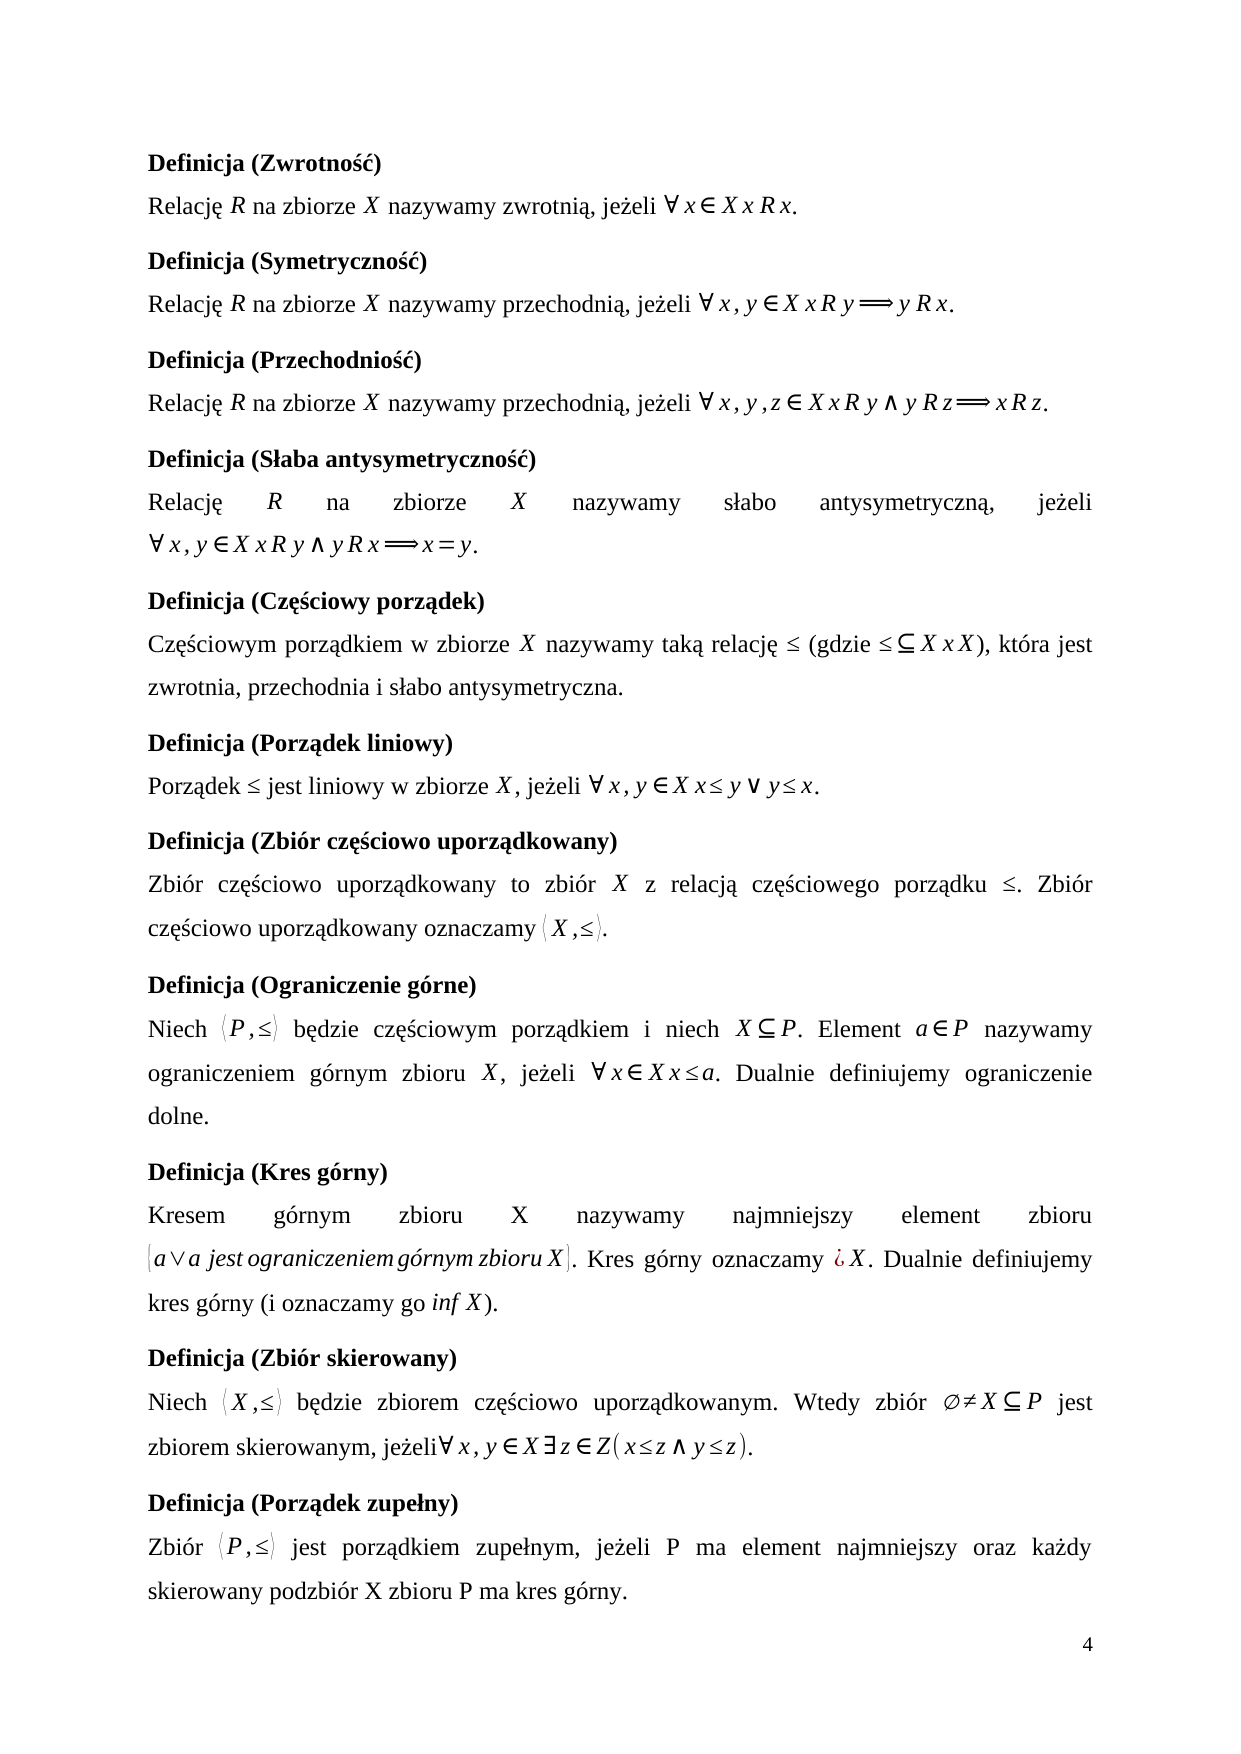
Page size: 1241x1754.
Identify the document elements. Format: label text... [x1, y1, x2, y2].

text Definicja (Przechodniość) [148, 345, 1093, 374]
text Zbiór jest porządkiem zupełnym, jeżeli P ma element najmniejszy oraz każdy skierowany podzbiór X zbioru P ma kres górny. [148, 1531, 1093, 1605]
text Relację na zbiorze nazywamy przechodnią, jeżeli . [148, 388, 1093, 417]
text Relację na zbiorze nazywamy zwrotnią, jeżeli . [148, 191, 1093, 219]
text Definicja (Symetryczność) [148, 246, 1093, 275]
text Niech będzie zbiorem częściowo uporządkowanym. Wtedy zbiór jest zbiorem skierowanym, jeżeli. [148, 1387, 1093, 1461]
text Zbiór częściowo uporządkowany to zbiór z relacją częściowego porządku . Zbiór częściowo uporządkowany oznaczamy . [148, 869, 1093, 943]
text Niech będzie częściowym porządkiem i niech . Element nazywamy ograniczeniem górnym zbioru , jeżeli . Dualnie definiujemy ograniczenie dolne. [148, 1013, 1093, 1130]
text Definicja (Zwrotność) [148, 148, 1093, 176]
text Porządek jest liniowy w zbiorze , jeżeli . [148, 771, 1093, 799]
text Definicja (Porządek zupełny) [148, 1488, 1093, 1517]
text Definicja (Porządek liniowy) [148, 728, 1093, 756]
text Definicja (Częściowy porządek) [148, 586, 1093, 614]
text Definicja (Zbiór skierowany) [148, 1343, 1093, 1372]
text Kresem górnym zbioru X nazywamy najmniejszy element zbioru . Kres górny oznaczamy . Dualnie definiujemy kres górny (i oznaczamy go ). [148, 1200, 1093, 1317]
text Definicja (Słaba antysymetryczność) [148, 444, 1093, 473]
text Relację na zbiorze nazywamy przechodnią, jeżeli . [148, 289, 1093, 318]
text Częściowym porządkiem w zbiorze nazywamy taką relację (gdzie ), która jest zwrotnia, przechodnia i słabo antysymetryczna. [148, 629, 1093, 701]
text Definicja (Kres górny) [148, 1157, 1093, 1185]
text Definicja (Ograniczenie górne) [148, 970, 1093, 999]
text Relację na zbiorze nazywamy słabo antysymetryczną, jeżeli . [148, 487, 1093, 559]
text Definicja (Zbiór częściowo uporządkowany) [148, 826, 1093, 855]
